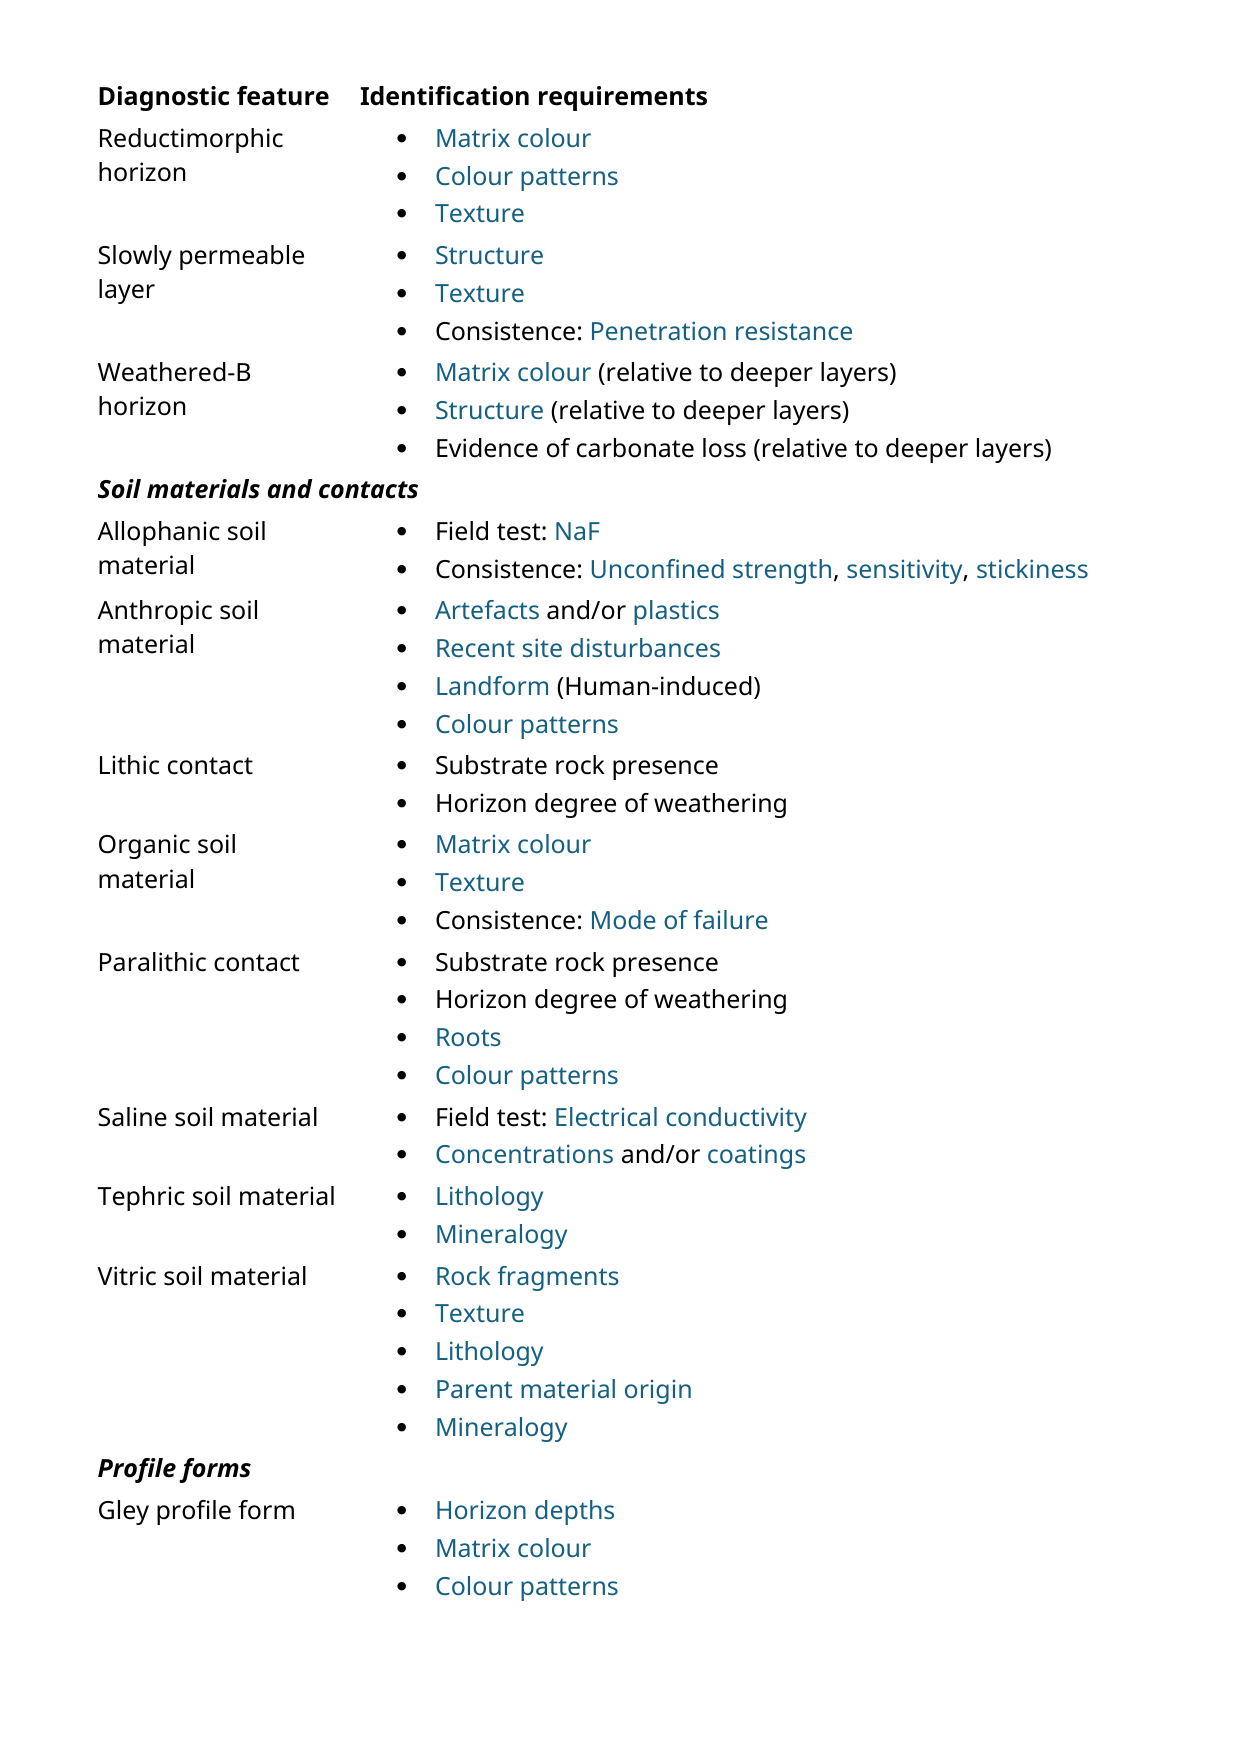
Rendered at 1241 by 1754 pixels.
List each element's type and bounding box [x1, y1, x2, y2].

table_header [75, 75, 1165, 1606]
